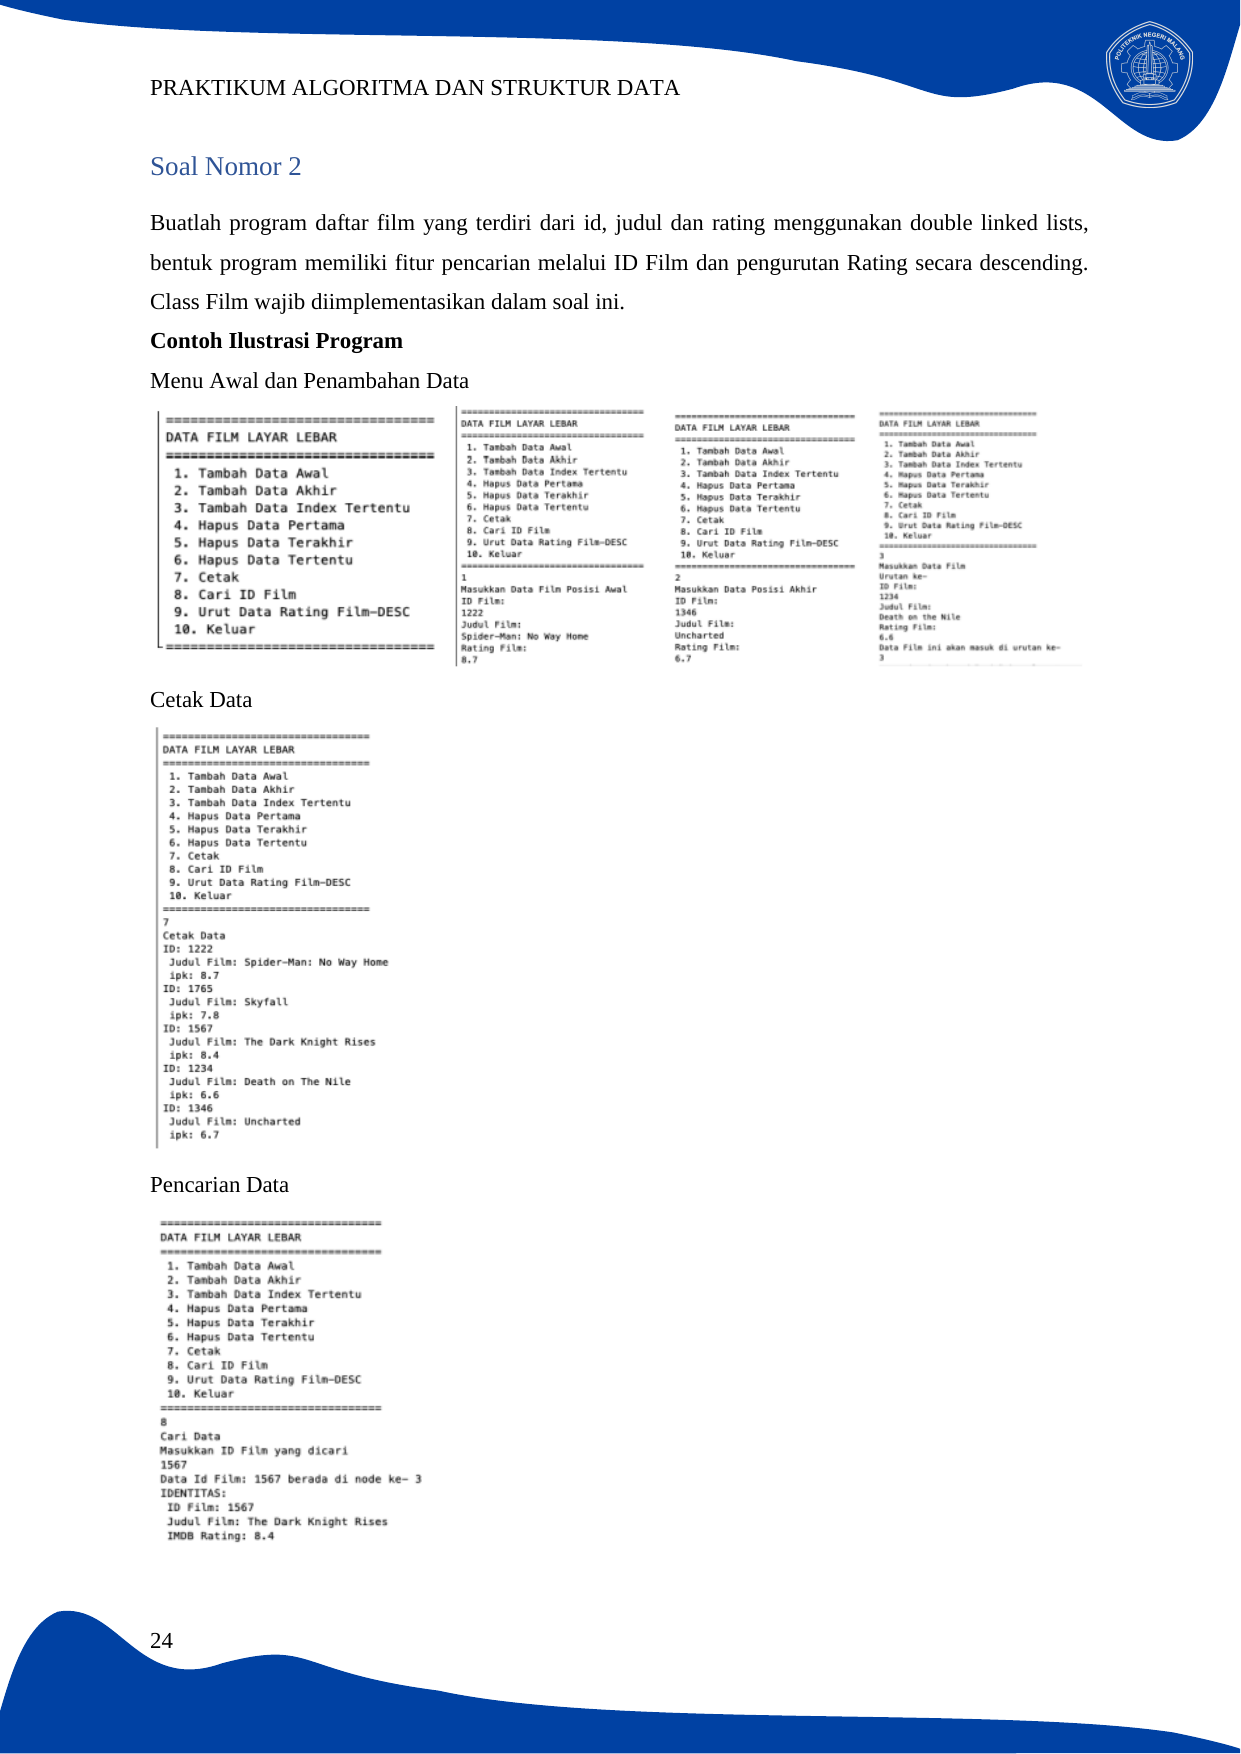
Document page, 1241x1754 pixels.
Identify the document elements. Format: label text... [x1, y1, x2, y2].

text Buatlah program daftar film yang terdiri dari id, judul dan rating menggunakan double linked lists, bentuk program memiliki fitur pencarian melalui ID Film dan pengurutan Rating secara descending. Class Film wajib diimplementasikan dalam soal ini. [150, 209, 1090, 314]
text Menu Awal dan Penambahan Data [150, 367, 1090, 393]
text Contoh Ilustrasi Program [150, 328, 1090, 354]
text Cetak Data [150, 686, 1090, 712]
subtitle Soal Nomor 2 [150, 150, 1090, 181]
text Pencarian Data [150, 1171, 1090, 1197]
picture [150, 406, 1090, 673]
picture [150, 725, 404, 1158]
picture [150, 1210, 436, 1552]
